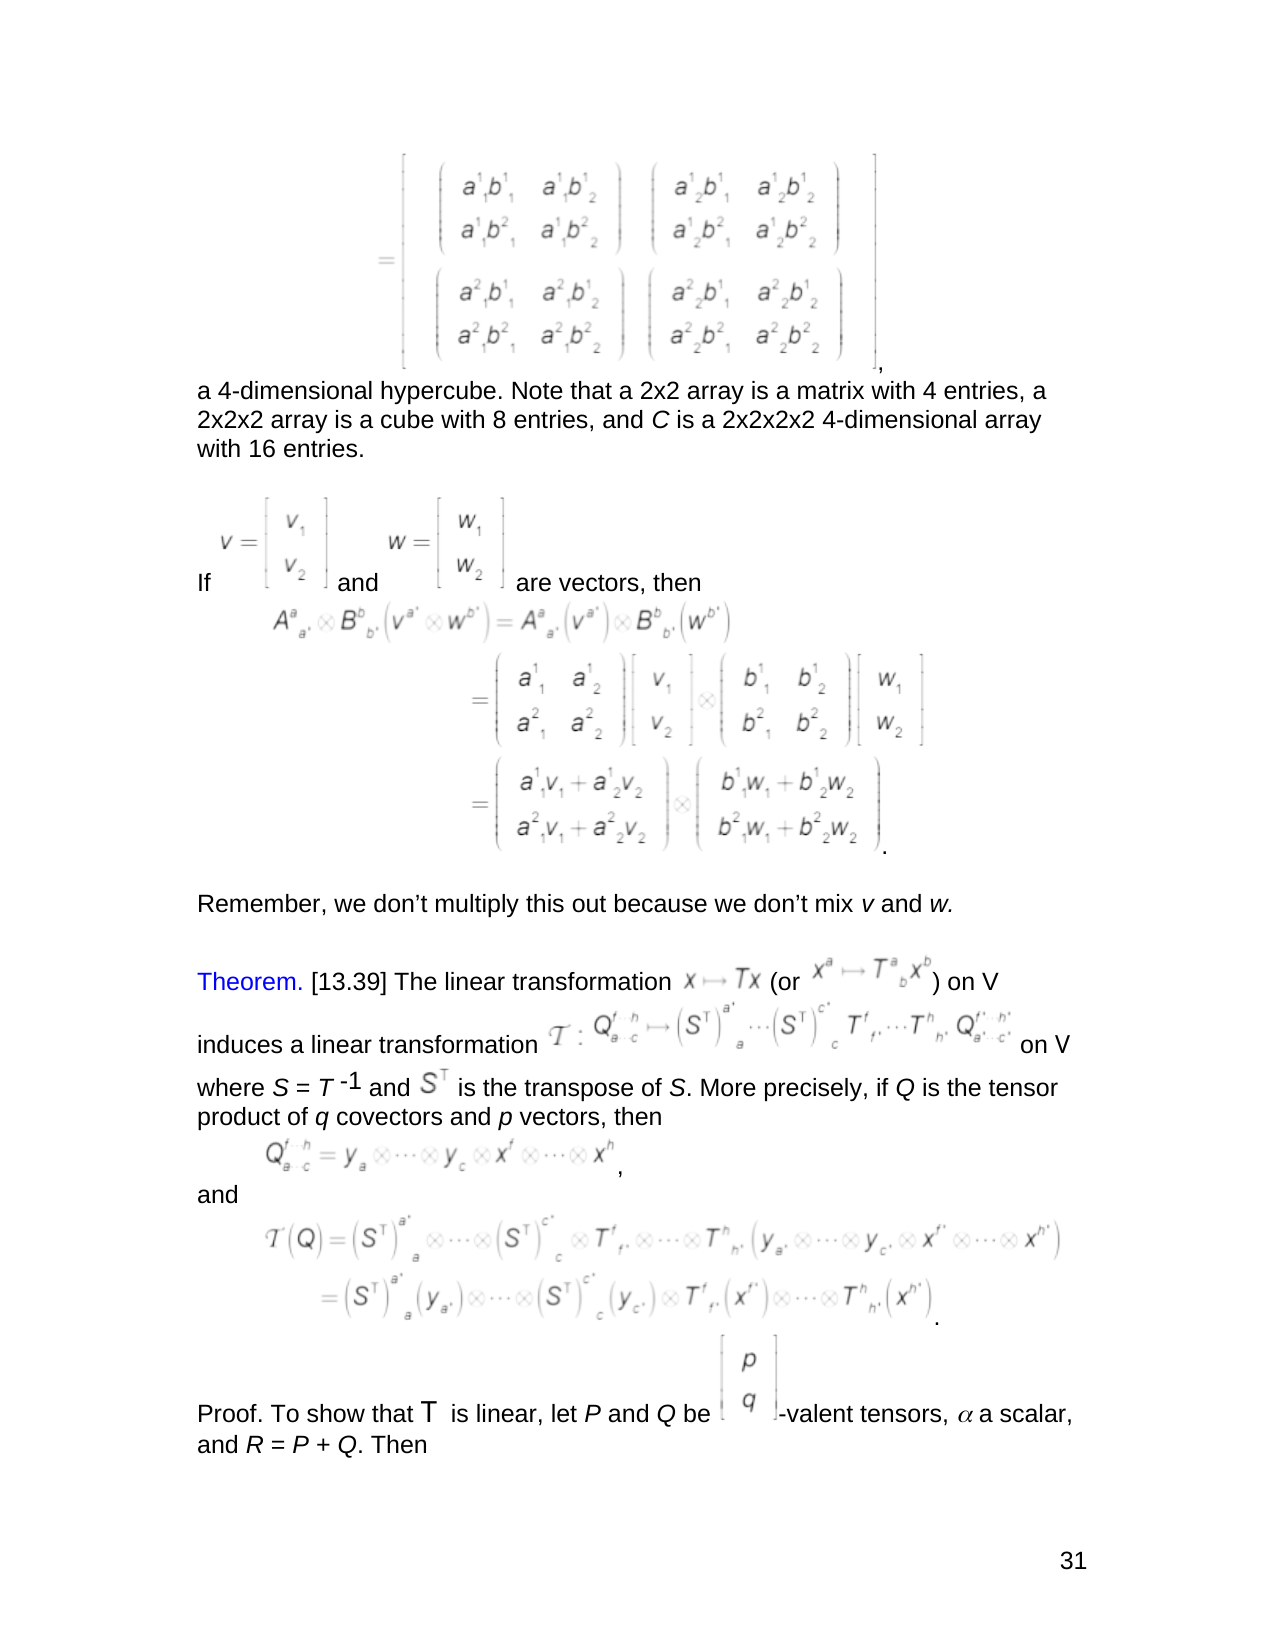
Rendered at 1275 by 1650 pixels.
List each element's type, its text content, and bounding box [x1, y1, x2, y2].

text . [197, 1267, 1087, 1330]
text , [197, 1131, 1087, 1179]
text Remember, we don’t multiply this out because we don’t mix v and w. [197, 889, 1087, 918]
text If and are vectors, then [197, 491, 1087, 596]
text . [197, 751, 1087, 860]
text a 4-dimensional hypercube. Note that a 2x2 array is a matrix with 4 entries, a 2x2x2 array is a cube with 8 entries, and C is a 2x2x2x2 4-dimensional array with 16 entries. [197, 376, 1087, 462]
text Proof. To show that T is linear, let P and Q be -valent tensors,  a scalar, and R = P + Q. Then [197, 1330, 1087, 1459]
text Theorem. [13.39] The linear transformation (or ) on V induces a linear transformation on V where S = T -1 and is the transpose of S. More precisely, if Q is the tensor product of q covectors and p vectors, then [197, 946, 1087, 1131]
text , [197, 150, 1087, 376]
text and [197, 1179, 1087, 1208]
